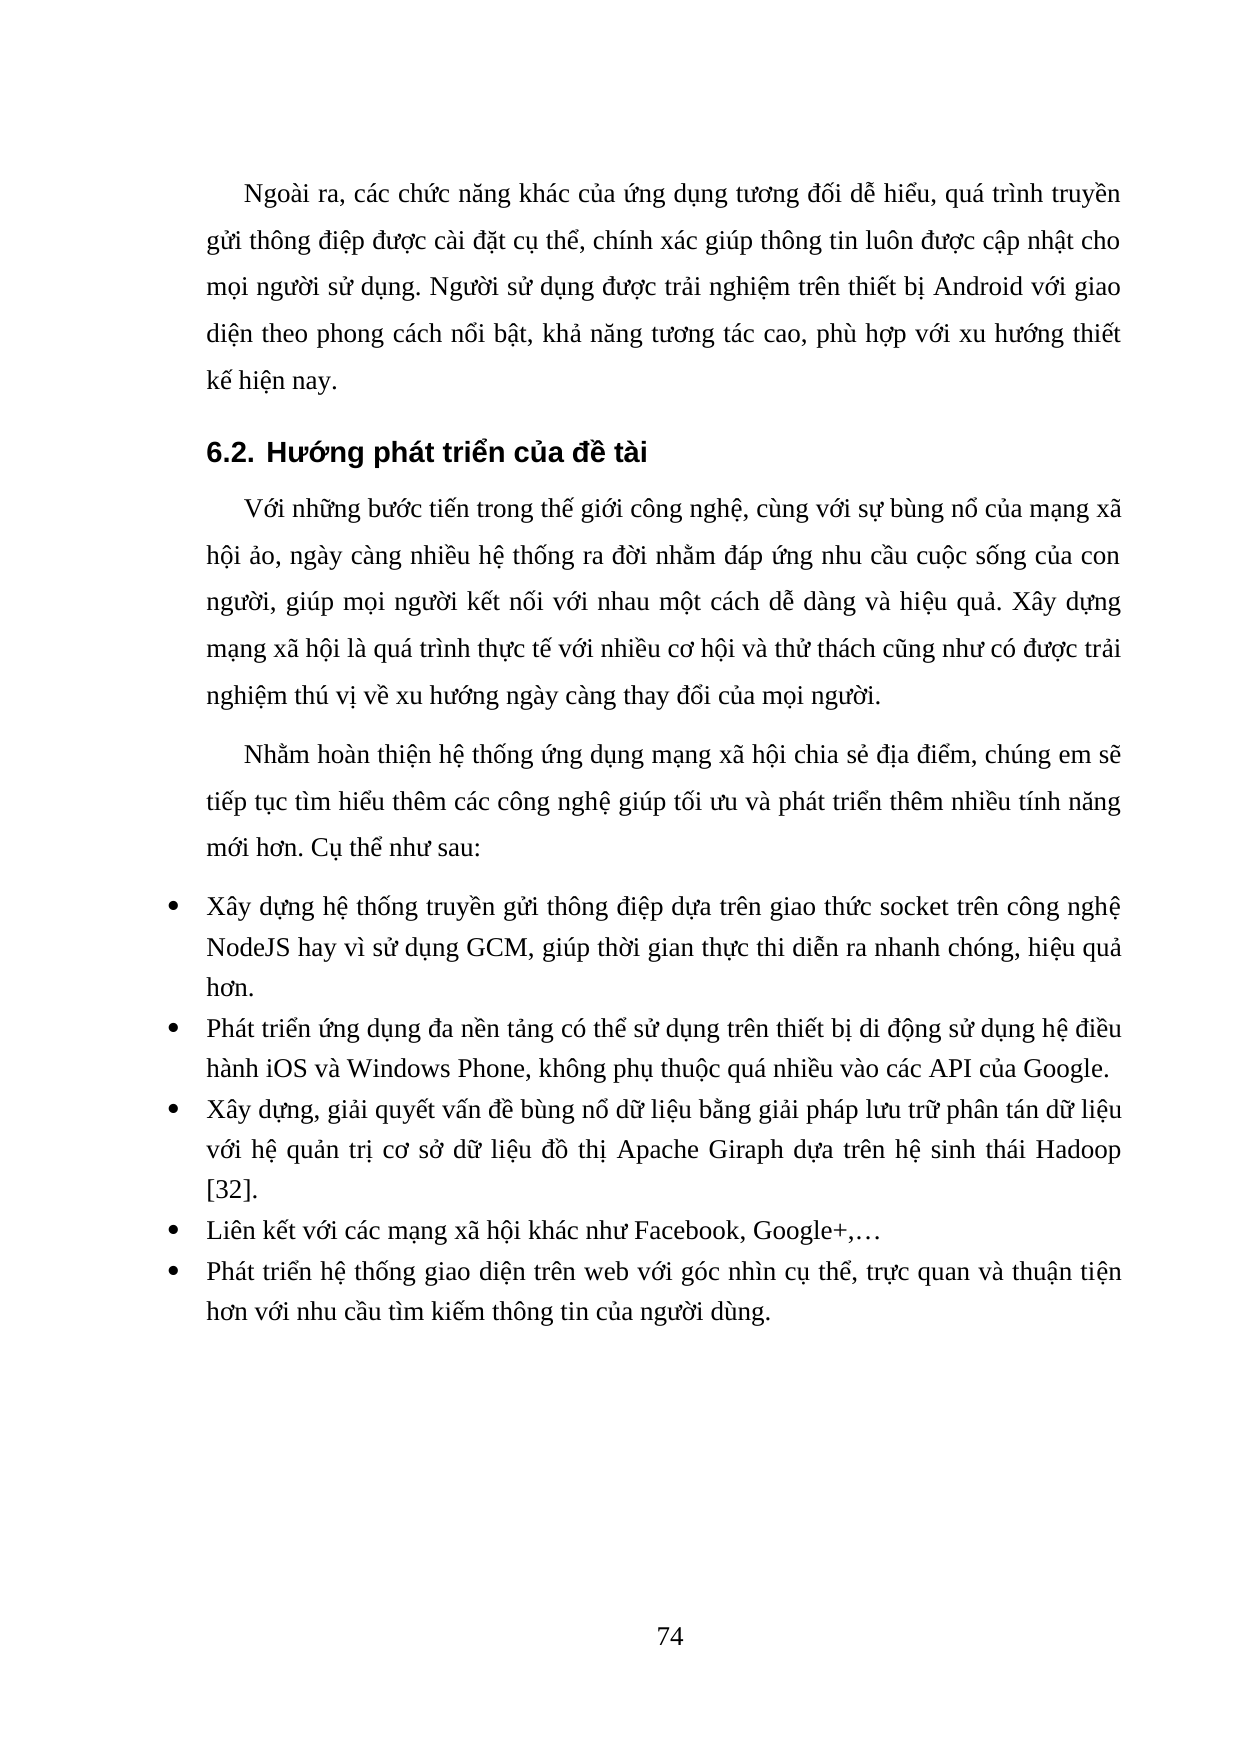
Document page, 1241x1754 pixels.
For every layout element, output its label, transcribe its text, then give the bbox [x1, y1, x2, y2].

text Phát triển ứng dụng đa nền tảng có thể sử dụng trên thiết bị di động sử dụng hệ điều hành iOS và Windows Phone, không phụ thuộc quá nhiều vào các API của Google. [169, 1012, 1122, 1083]
text Liên kết với các mạng xã hội khác như Facebook, Google+,… [169, 1214, 1122, 1245]
text Với những bước tiến trong thế giới công nghệ, cùng với sự bùng nổ của mạng xã hội ảo, ngày càng nhiều hệ thống ra đời nhằm đáp ứng nhu cầu cuộc sống của con người, giúp mọi người kết nối với nhau một cách dễ dàng và hiệu quả. Xây dựng mạng xã hội là quá trình thực tế với nhiều cơ hội và thử thách cũng như có được trải nghiệm thú vị về xu hướng ngày càng thay đổi của mọi người. [206, 492, 1122, 710]
text Phát triển hệ thống giao diện trên web với góc nhìn cụ thể, trực quan và thuận tiện hơn với nhu cầu tìm kiếm thông tin của người dùng. [169, 1255, 1122, 1326]
text Xây dựng hệ thống truyền gửi thông điệp dựa trên giao thức socket trên công nghệ NodeJS hay vì sử dụng GCM, giúp thời gian thực thi diễn ra nhanh chóng, hiệu quả hơn. [169, 890, 1122, 1002]
subtitle Hướng phát triển của đề tài [206, 436, 1122, 469]
text Xây dựng, giải quyết vấn đề bùng nổ dữ liệu bằng giải pháp lưu trữ phân tán dữ liệu với hệ quản trị cơ sở dữ liệu đồ thị Apache Giraph dựa trên hệ sinh thái Hadoop. [169, 1093, 1122, 1205]
text Ngoài ra, các chức năng khác của ứng dụng tương đối dễ hiểu, quá trình truyền gửi thông điệp được cài đặt cụ thể, chính xác giúp thông tin luôn được cập nhật cho mọi người sử dụng. Người sử dụng được trải nghiệm trên thiết bị Android với giao diện theo phong cách nổi bật, khả năng tương tác cao, phù hợp với xu hướng thiết kế hiện nay. [206, 177, 1122, 395]
text Nhằm hoàn thiện hệ thống ứng dụng mạng xã hội chia sẻ địa điểm, chúng em sẽ tiếp tục tìm hiểu thêm các công nghệ giúp tối ưu và phát triển thêm nhiều tính năng mới hơn. Cụ thể như sau: [206, 738, 1122, 862]
